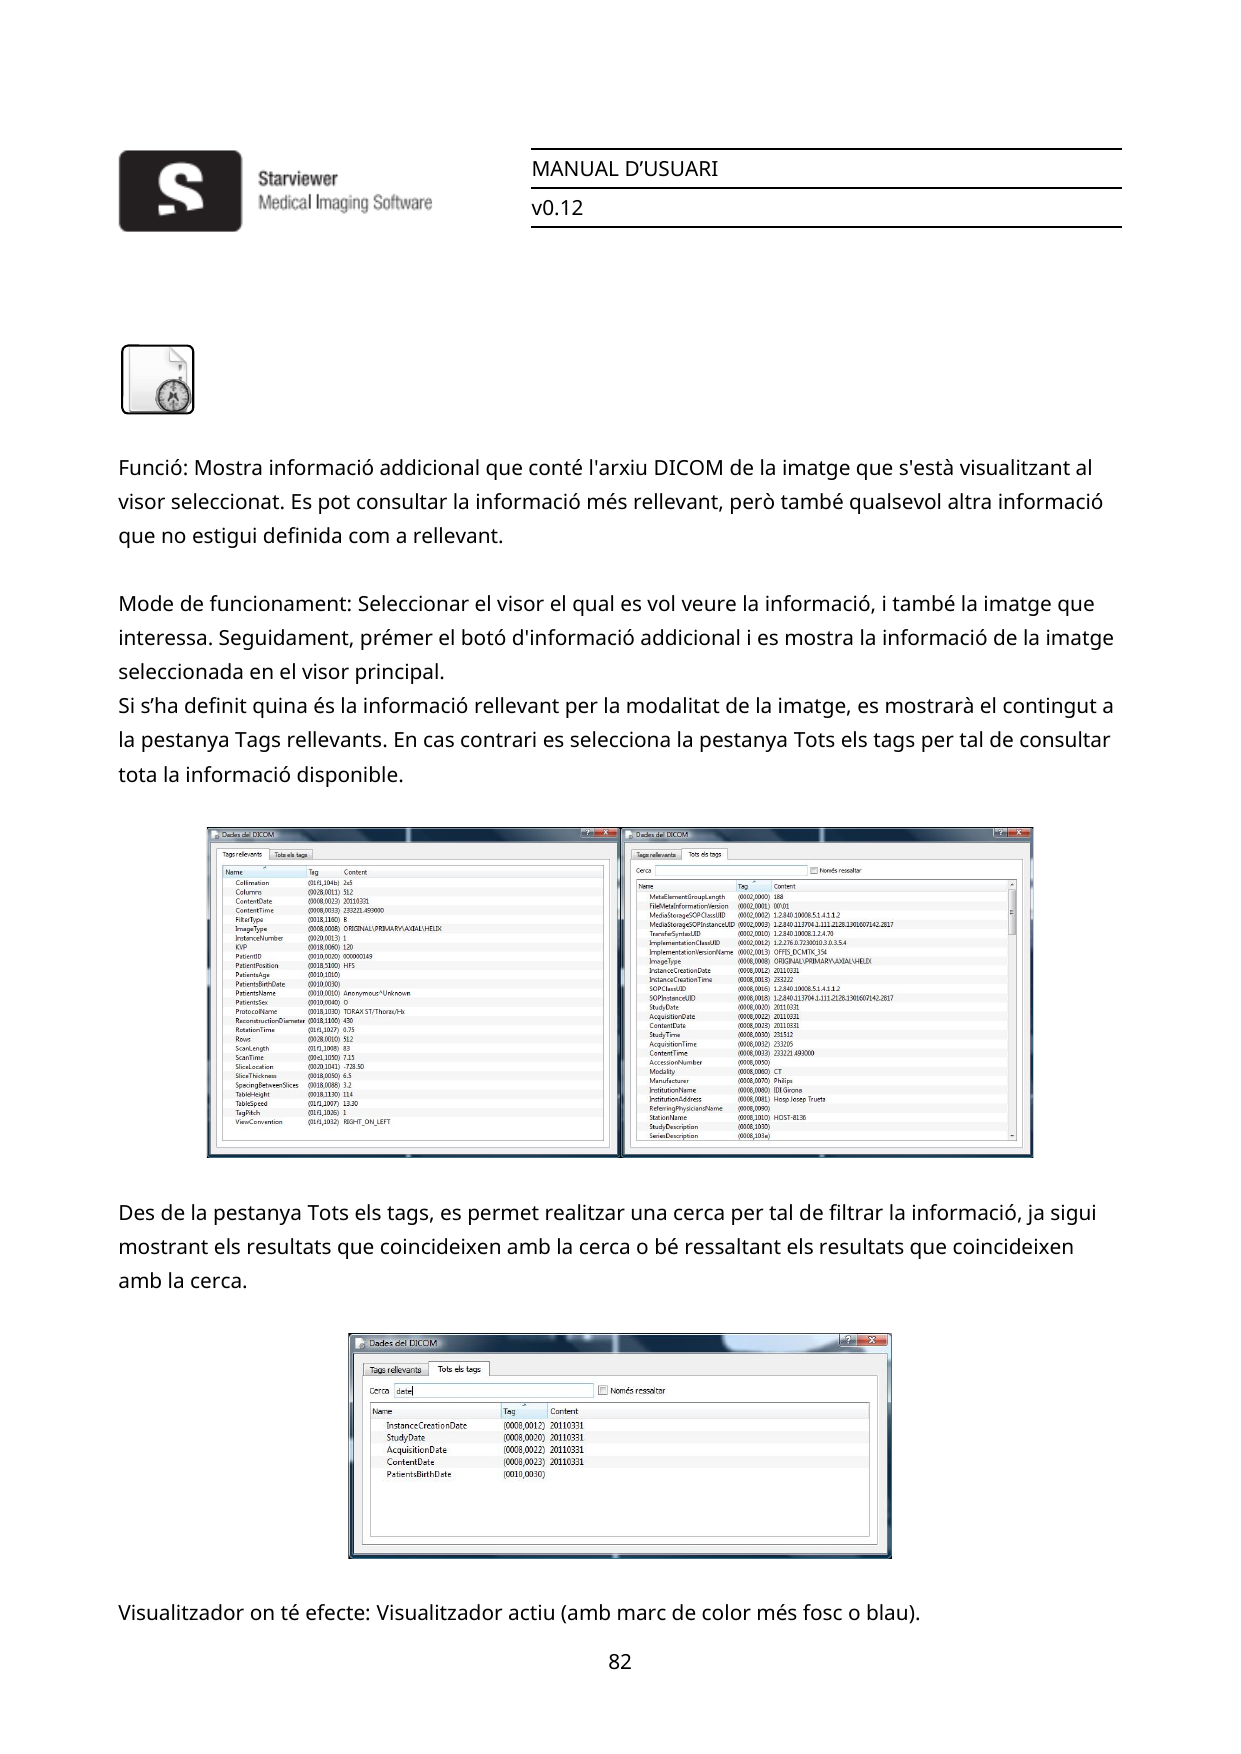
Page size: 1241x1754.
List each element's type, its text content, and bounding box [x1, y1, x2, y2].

picture [206, 827, 1034, 1158]
text Des de la pestanya Tots els tags, es permet realitzar una cerca per tal de filtrar la informació, ja sigui mostrant els resultats que coincideixen amb la cerca o bé ressaltant els resultats que coincideixen amb la cerca. [118, 1198, 1122, 1294]
text Mode de funcionament: Seleccionar el visor el qual es vol veure la informació, i també la imatge que interessa. Seguidament, prémer el botó d'informació addicional i es mostra la informació de la imatge seleccionada en el visor principal. [118, 589, 1122, 686]
text Visualitzador on té efecte: Visualitzador actiu (amb marc de color més fosc o blau). [118, 1598, 1122, 1626]
picture [348, 1333, 892, 1559]
text Funció: Mostra informació addicional que conté l'arxiu DICOM de la imatge que s'està visualitzant al visor seleccionat. Es pot consultar la informació més rellevant, però també qualsevol altra informació que no estigui definida com a rellevant. [118, 453, 1122, 550]
picture [124, 347, 192, 412]
text Si s’ha definit quina és la informació rellevant per la modalitat de la imatge, es mostrarà el contingut a la pestanya Tags rellevants. En cas contrari es selecciona la pestanya Tots els tags per tal de consultar tota la informació disponible. [118, 692, 1122, 788]
